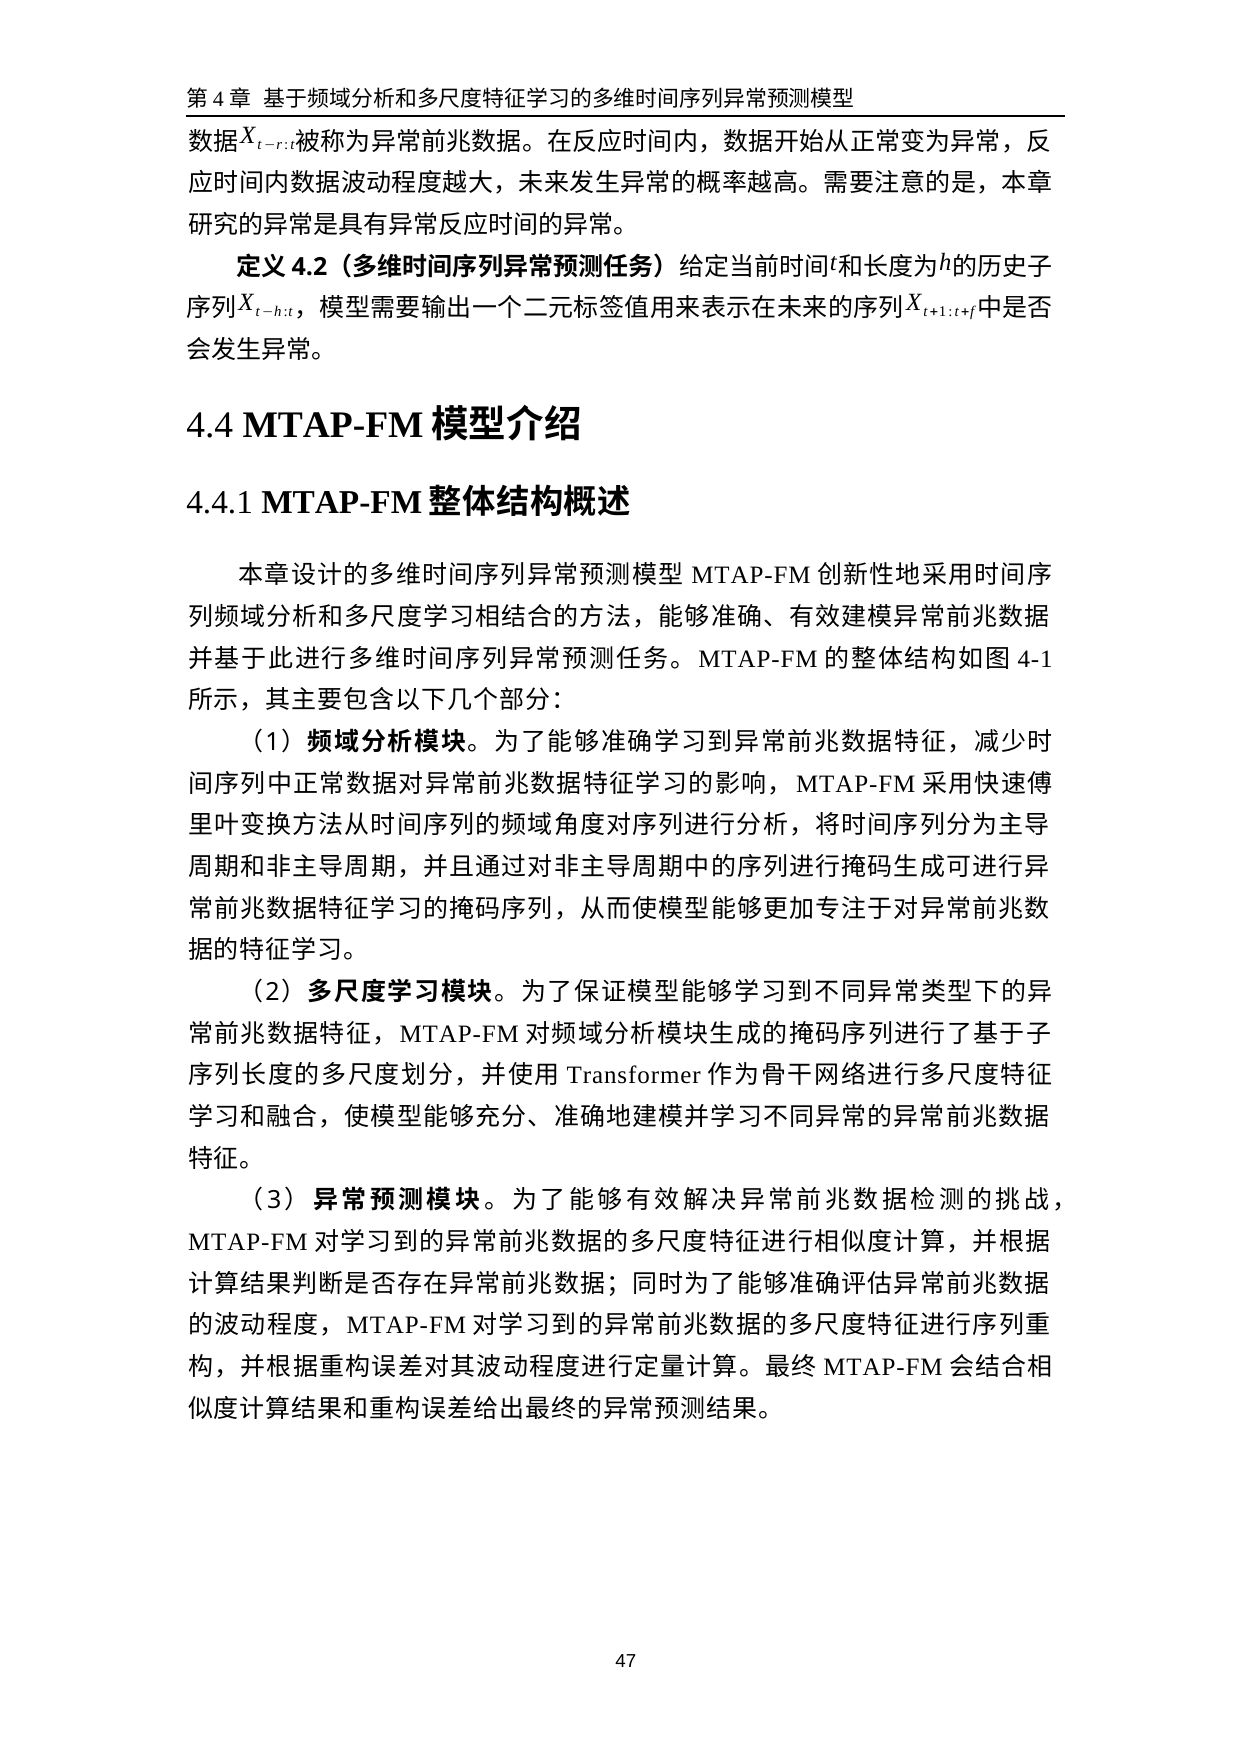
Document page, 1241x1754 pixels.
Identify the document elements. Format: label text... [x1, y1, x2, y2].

text （3）异常预测模块。为了能够有效解决异常前兆数据检测的挑战，MTAP-FM对学习到的异常前兆数据的多尺度特征进行相似度计算，并根据计算结果判断是否存在异常前兆数据；同时为了能够准确评估异常前兆数据的波动程度，MTAP-FM对学习到的异常前兆数据的多尺度特征进行序列重构，并根据重构误差对其波动程度进行定量计算。最终MTAP-FM会结合相似度计算结果和重构误差给出最终的异常预测结果。 [188, 1175, 1053, 1425]
subtitle MTAP-FM模型介绍 [186, 394, 1065, 448]
text （2）多尺度学习模块。为了保证模型能够学习到不同异常类型下的异常前兆数据特征，MTAP-FM对频域分析模块生成的掩码序列进行了基于子序列长度的多尺度划分，并使用Transformer作为骨干网络进行多尺度特征学习和融合，使模型能够充分、准确地建模并学习不同异常的异常前兆数据特征。 [188, 967, 1053, 1175]
subtitle MTAP-FM整体结构概述 [186, 475, 1065, 523]
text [188, 117, 1053, 242]
text 定义4.2（多维时间序列异常预测任务）给定当前时间和长度为的历史子序列，模型需要输出一个二元标签值用来表示在未来的序列中是否会发生异常。 [186, 242, 1053, 367]
text （1）频域分析模块。为了能够准确学习到异常前兆数据特征，减少时间序列中正常数据对异常前兆数据特征学习的影响，MTAP-FM采用快速傅里叶变换方法从时间序列的频域角度对序列进行分析，将时间序列分为主导周期和非主导周期，并且通过对非主导周期中的序列进行掩码生成可进行异常前兆数据特征学习的掩码序列，从而使模型能够更加专注于对异常前兆数据的特征学习。 [188, 717, 1053, 967]
text 本章设计的多维时间序列异常预测模型MTAP-FM创新性地采用时间序列频域分析和多尺度学习相结合的方法，能够准确、有效建模异常前兆数据并基于此进行多维时间序列异常预测任务。MTAP-FM的整体结构如图4-1所示，其主要包含以下几个部分： [188, 550, 1053, 717]
